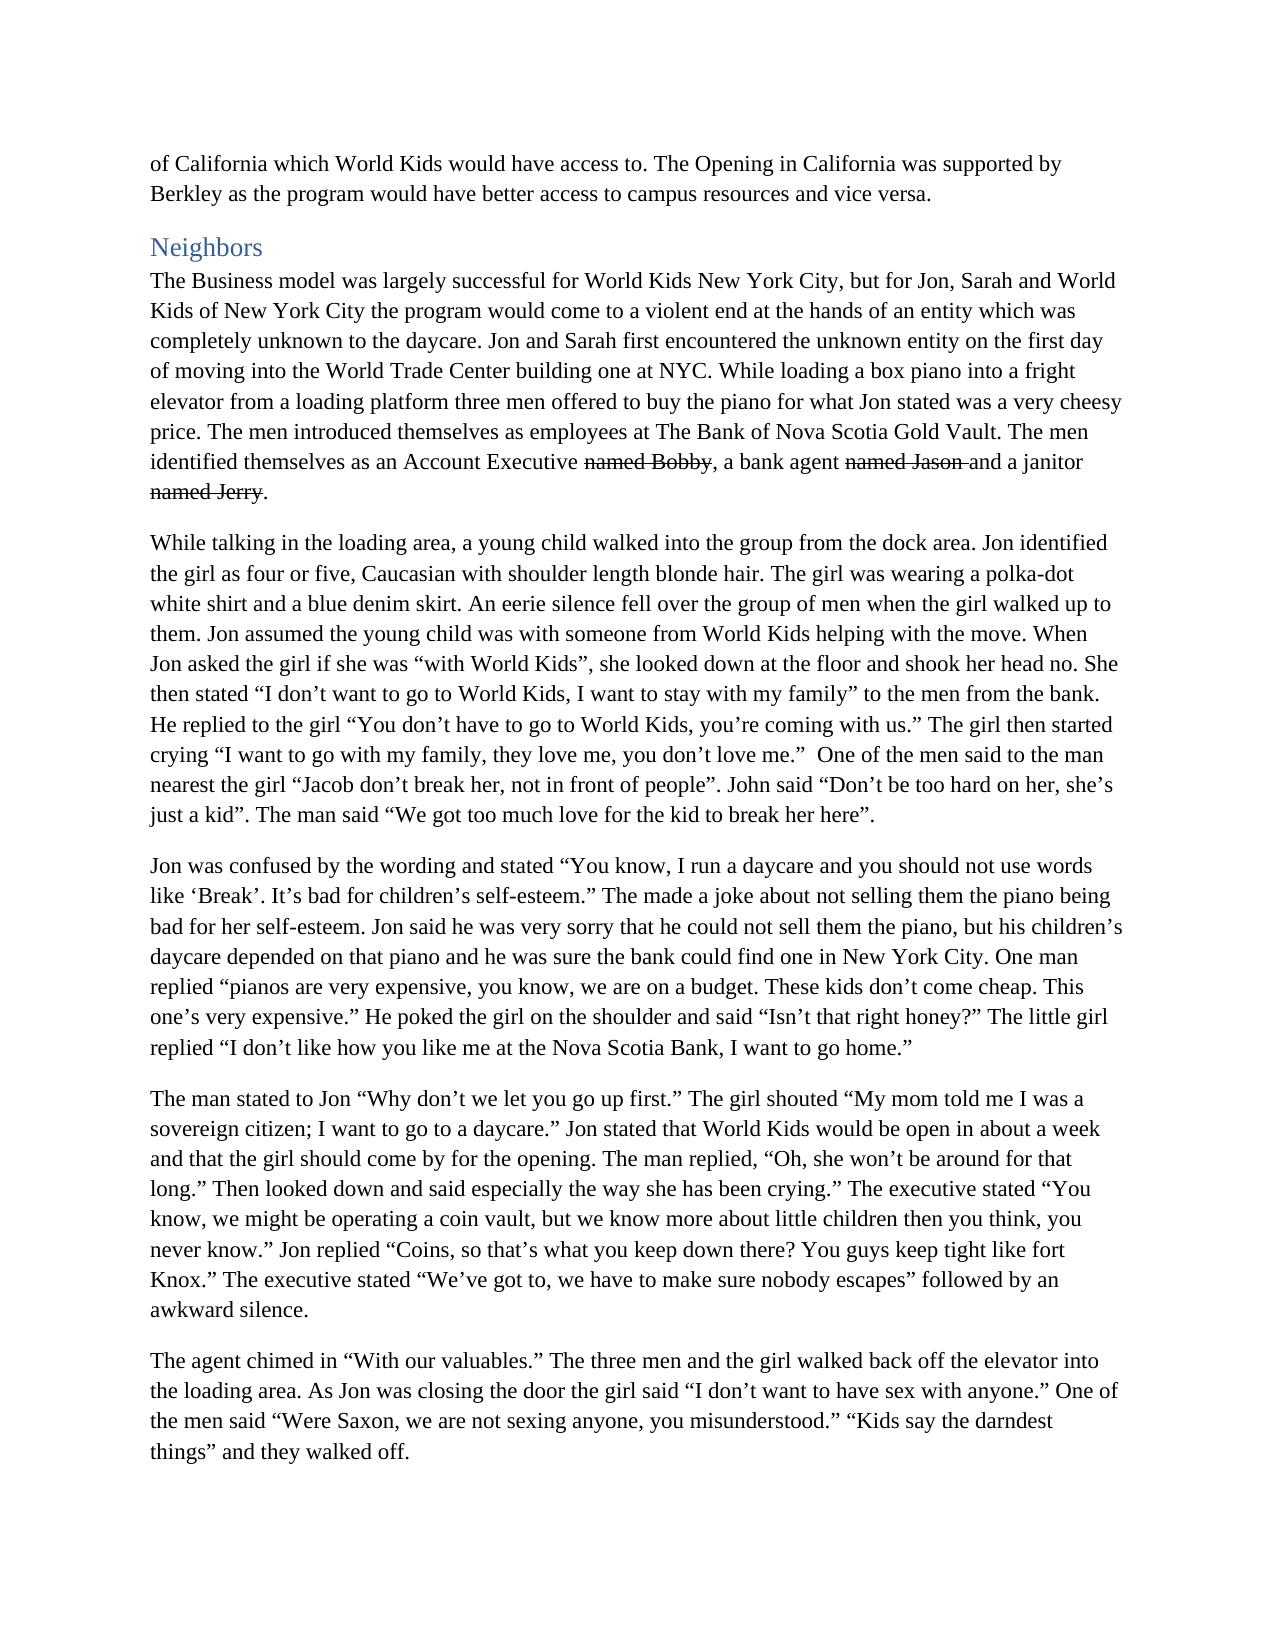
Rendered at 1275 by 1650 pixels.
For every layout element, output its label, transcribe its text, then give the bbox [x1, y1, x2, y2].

text The man stated to Jon “Why don’t we let you go up first.” The girl shouted “My mom told me I was a sovereign citizen; I want to go to a daycare.” Jon stated that World Kids would be open in about a week and that the girl should come by for the opening. The man replied, “Oh, she won’t be around for that long.” Then looked down and said especially the way she has been crying.” The executive stated “You know, we might be operating a coin vault, but we know more about little children then you think, you never know.” Jon replied “Coins, so that’s what you keep down there? You guys keep tight like fort Knox.” The executive stated “We’ve got to, we have to make sure nobody escapes” followed by an awkward silence. [150, 1085, 1125, 1322]
subtitle Neighbors [150, 231, 1125, 262]
text While talking in the loading area, a young child walked into the group from the dock area. Jon identified the girl as four or five, Caucasian with shoulder length blonde hair. The girl was wearing a polka-dot white shirt and a blue denim skirt. An eerie silence fell over the group of men when the girl walked up to them. Jon assumed the young child was with someone from World Kids helping with the move. When Jon asked the girl if she was “with World Kids”, she looked down at the floor and shook her head no. She then stated “I don’t want to go to World Kids, I want to stay with my family” to the men from the bank. He replied to the girl “You don’t have to go to World Kids, you’re coming with us.” The girl then started crying “I want to go with my family, they love me, you don’t love me.” One of the men said to the man nearest the girl “Jacob don’t break her, not in front of people”. John said “Don’t be too hard on her, she’s just a kid”. The man said “We got too much love for the kid to break her here”. [150, 529, 1125, 828]
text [150, 150, 1125, 207]
text The agent chimed in “With our valuables.” The three men and the girl walked back off the elevator into the loading area. As Jon was closing the door the girl said “I don’t want to have sex with anyone.” One of the men said “Were Saxon, we are not sexing anyone, you misunderstood.” “Kids say the darndest things” and they walked off. [150, 1347, 1125, 1464]
text The Business model was largely successful for World Kids New York City, but for Jon, Sarah and World Kids of New York City the program would come to a violent end at the hands of an entity which was completely unknown to the daycare. Jon and Sarah first encountered the unknown entity on the first day of moving into the World Trade Center building one at NYC. While loading a box piano into a fright elevator from a loading platform three men offered to buy the piano for what Jon stated was a very cheesy price. The men introduced themselves as employees at The Bank of Nova Scotia Gold Vault. The men identified themselves as an Account Executive named Bobby, a bank agent named Jason and a janitor named Jerry. [150, 267, 1125, 505]
text Jon was confused by the wording and stated “You know, I run a daycare and you should not use words like ‘Break’. It’s bad for children’s self-esteem.” The made a joke about not selling them the piano being bad for her self-esteem. Jon said he was very sorry that he could not sell them the piano, but his children’s daycare depended on that piano and he was sure the bank could find one in New York City. One man replied “pianos are very expensive, you know, we are on a budget. These kids don’t come cheap. This one’s very expensive.” He poked the girl on the shoulder and said “Isn’t that right honey?” The little girl replied “I don’t like how you like me at the Nova Scotia Bank, I want to go home.” [150, 852, 1125, 1060]
